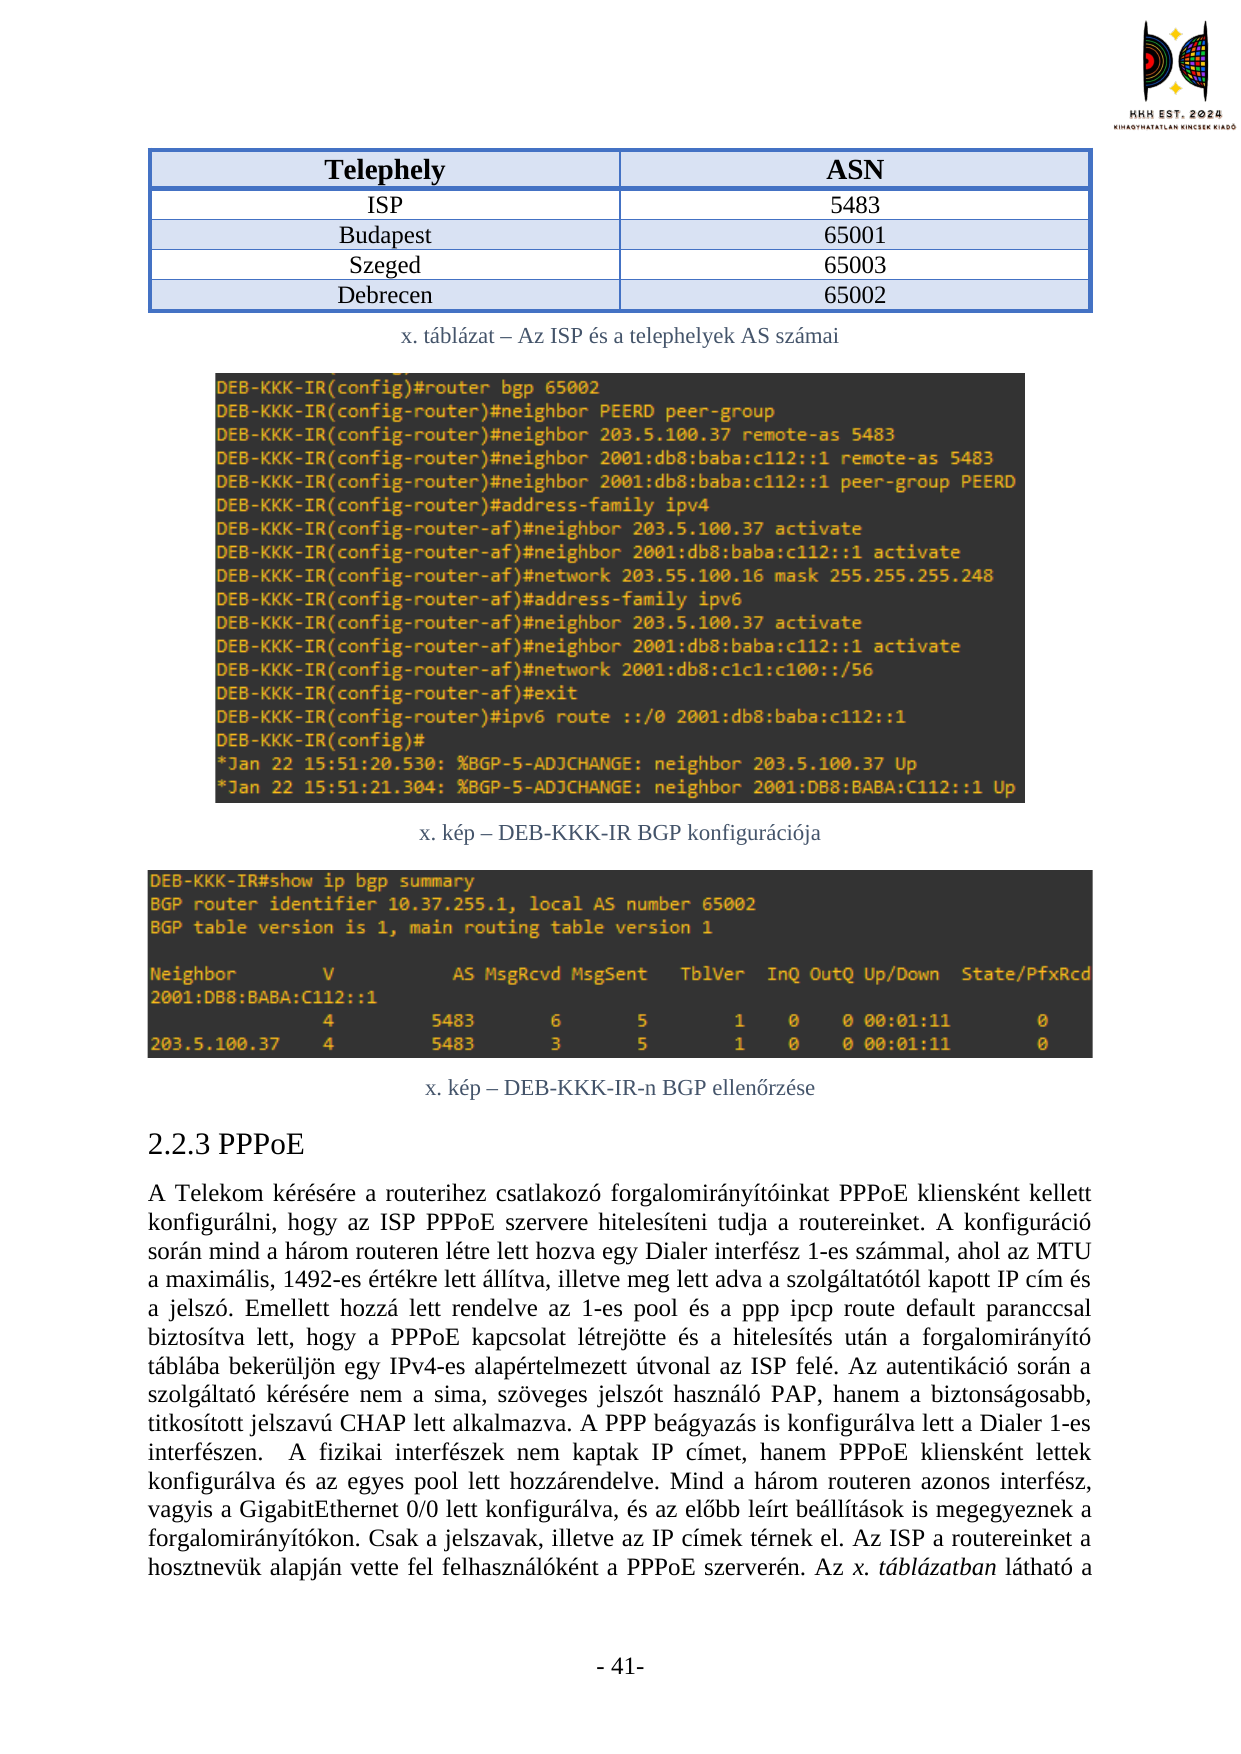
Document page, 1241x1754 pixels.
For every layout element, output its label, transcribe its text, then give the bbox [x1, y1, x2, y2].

table_cell 65001 [621, 220, 1088, 249]
table_cell 65003 [621, 250, 1088, 279]
table_cell 5483 [621, 191, 1088, 219]
table_cell Budapest [152, 220, 619, 249]
text x. kép – DEB-KKK-IR BGP konfigurációja [148, 819, 1093, 846]
text 2.2.3 PPPoE [148, 1126, 1093, 1162]
picture [215, 373, 1025, 803]
picture [1105, 9, 1241, 135]
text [148, 1178, 1093, 1581]
table_cell Telephely [152, 152, 619, 186]
table_cell 65002 [621, 280, 1088, 309]
text x. kép – DEB-KKK-IR-n BGP ellenőrzése [148, 1074, 1093, 1101]
table_cell ISP [152, 191, 619, 219]
table_cell Debrecen [152, 280, 619, 309]
text x. táblázat – Az ISP és a telephelyek AS számai [148, 322, 1093, 348]
table_cell Szeged [152, 250, 619, 279]
table_cell ASN [621, 152, 1088, 186]
picture [147, 870, 1093, 1058]
